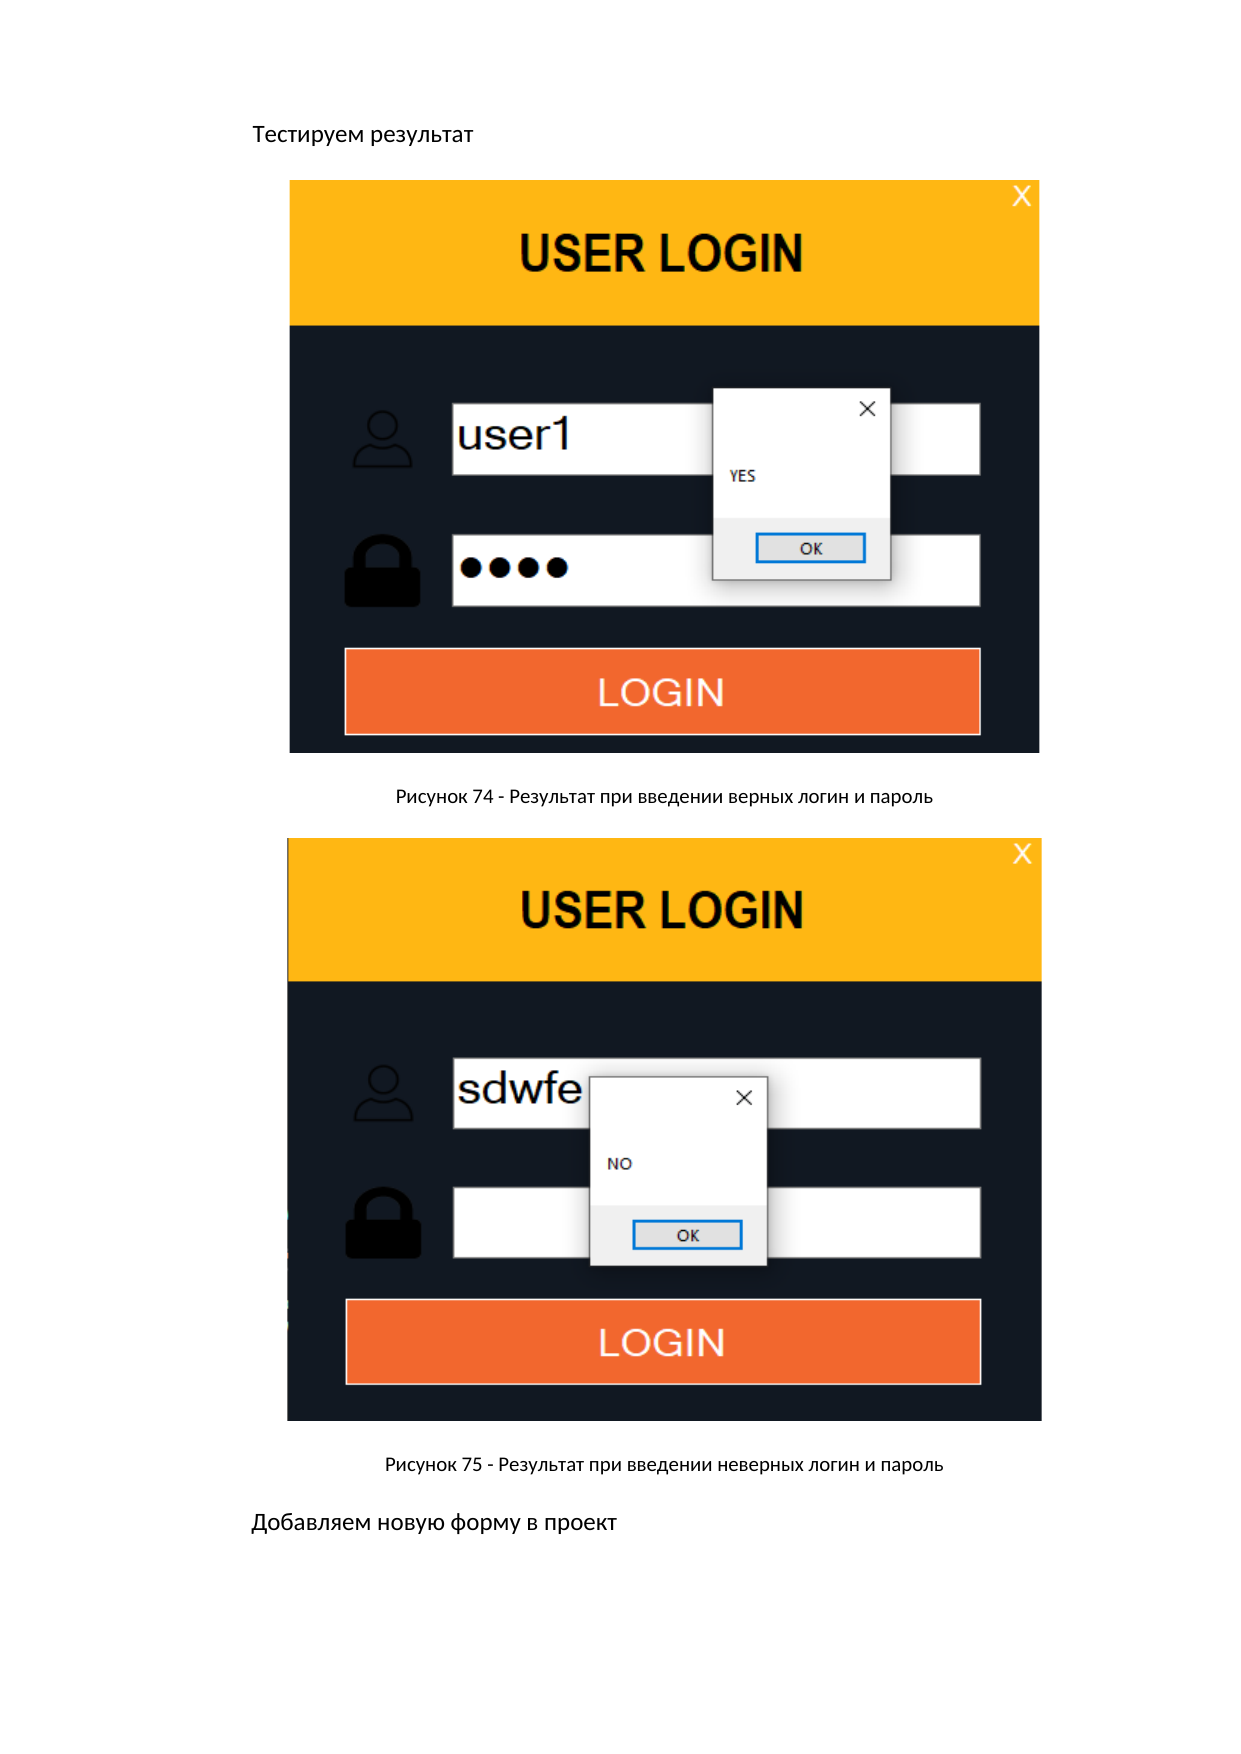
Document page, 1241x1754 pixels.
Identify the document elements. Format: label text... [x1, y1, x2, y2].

picture [289, 180, 1040, 753]
picture [287, 838, 1042, 1421]
text Рисунок 74 - Результат при введении верных логин и пароль [177, 783, 1152, 809]
text Тестируем результат [177, 118, 1152, 149]
text Добавляем новую форму в проект [177, 1506, 1152, 1536]
text Рисунок 75 - Результат при введении неверных логин и пароль [177, 1451, 1152, 1476]
